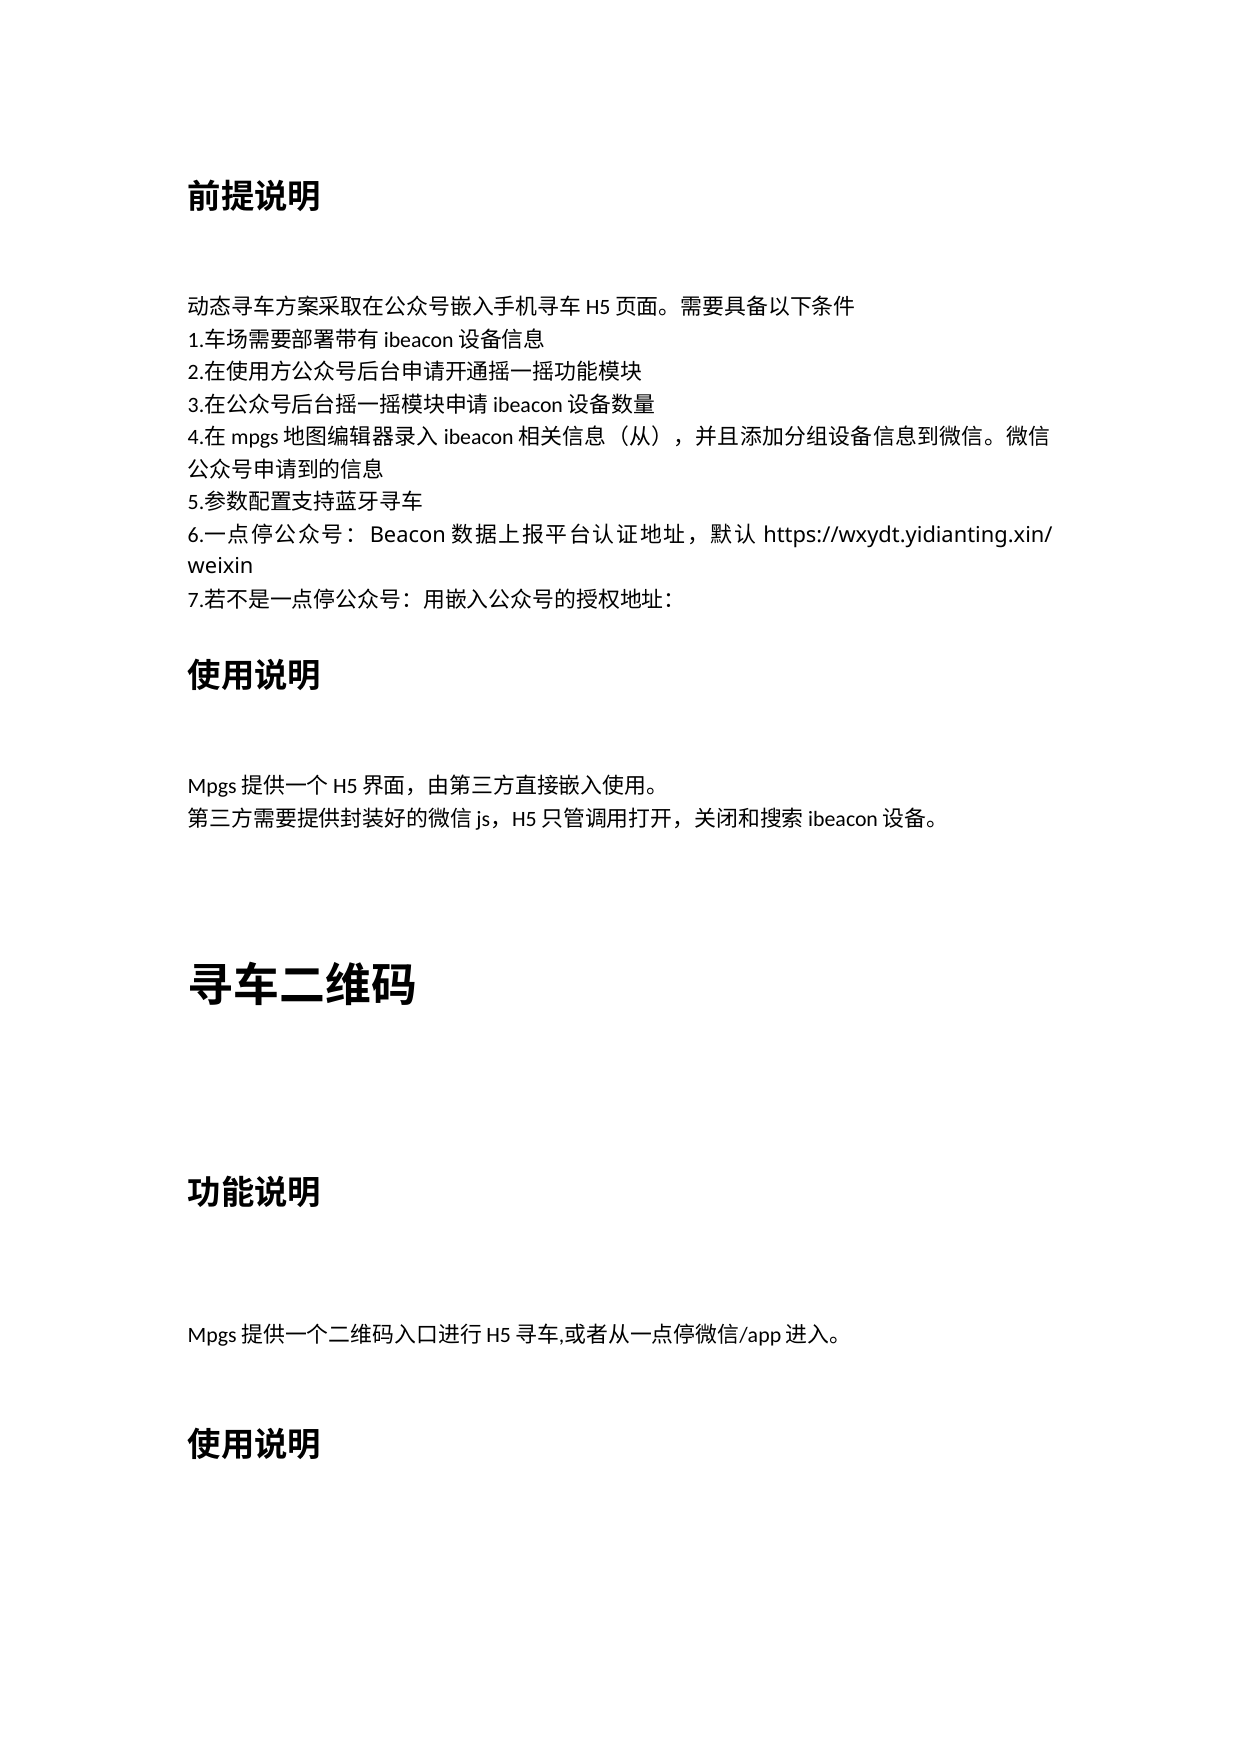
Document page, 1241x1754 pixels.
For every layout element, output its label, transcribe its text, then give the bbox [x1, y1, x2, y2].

subtitle 功能说明 [187, 1158, 1053, 1223]
text 第三方需要提供封装好的微信js，H5只管调用打开，关闭和搜索ibeacon设备。 [187, 800, 1053, 833]
subtitle 使用说明 [187, 1409, 1053, 1474]
list 参数配置支持蓝牙寻车 [187, 484, 1053, 516]
text 动态寻车方案采取在公众号嵌入手机寻车H5页面。需要具备以下条件 [187, 289, 1053, 321]
text Mpgs提供一个H5界面，由第三方直接嵌入使用。 [187, 768, 1053, 800]
list 车场需要部署带有ibeacon设备信息 [187, 321, 1053, 354]
list 若不是一点停公众号：用嵌入公众号的授权地址： [187, 581, 1053, 614]
list 在mpgs地图编辑器录入ibeacon相关信息（从），并且添加分组设备信息到微信。微信公众号申请到的信息 [187, 419, 1053, 484]
list 一点停公众号：Beacon数据上报平台认证地址，默认https://wxydt.yidianting.xin/weixin [187, 516, 1053, 581]
list 在公众号后台摇一摇模块申请ibeacon设备数量 [187, 386, 1053, 419]
subtitle 寻车二维码 [187, 933, 1053, 1031]
text Mpgs提供一个二维码入口进行H5寻车,或者从一点停微信/app进入。 [187, 1317, 1053, 1349]
subtitle 前提说明 [187, 162, 1053, 227]
subtitle 使用说明 [187, 641, 1053, 706]
list 在使用方公众号后台申请开通摇一摇功能模块 [187, 354, 1053, 386]
